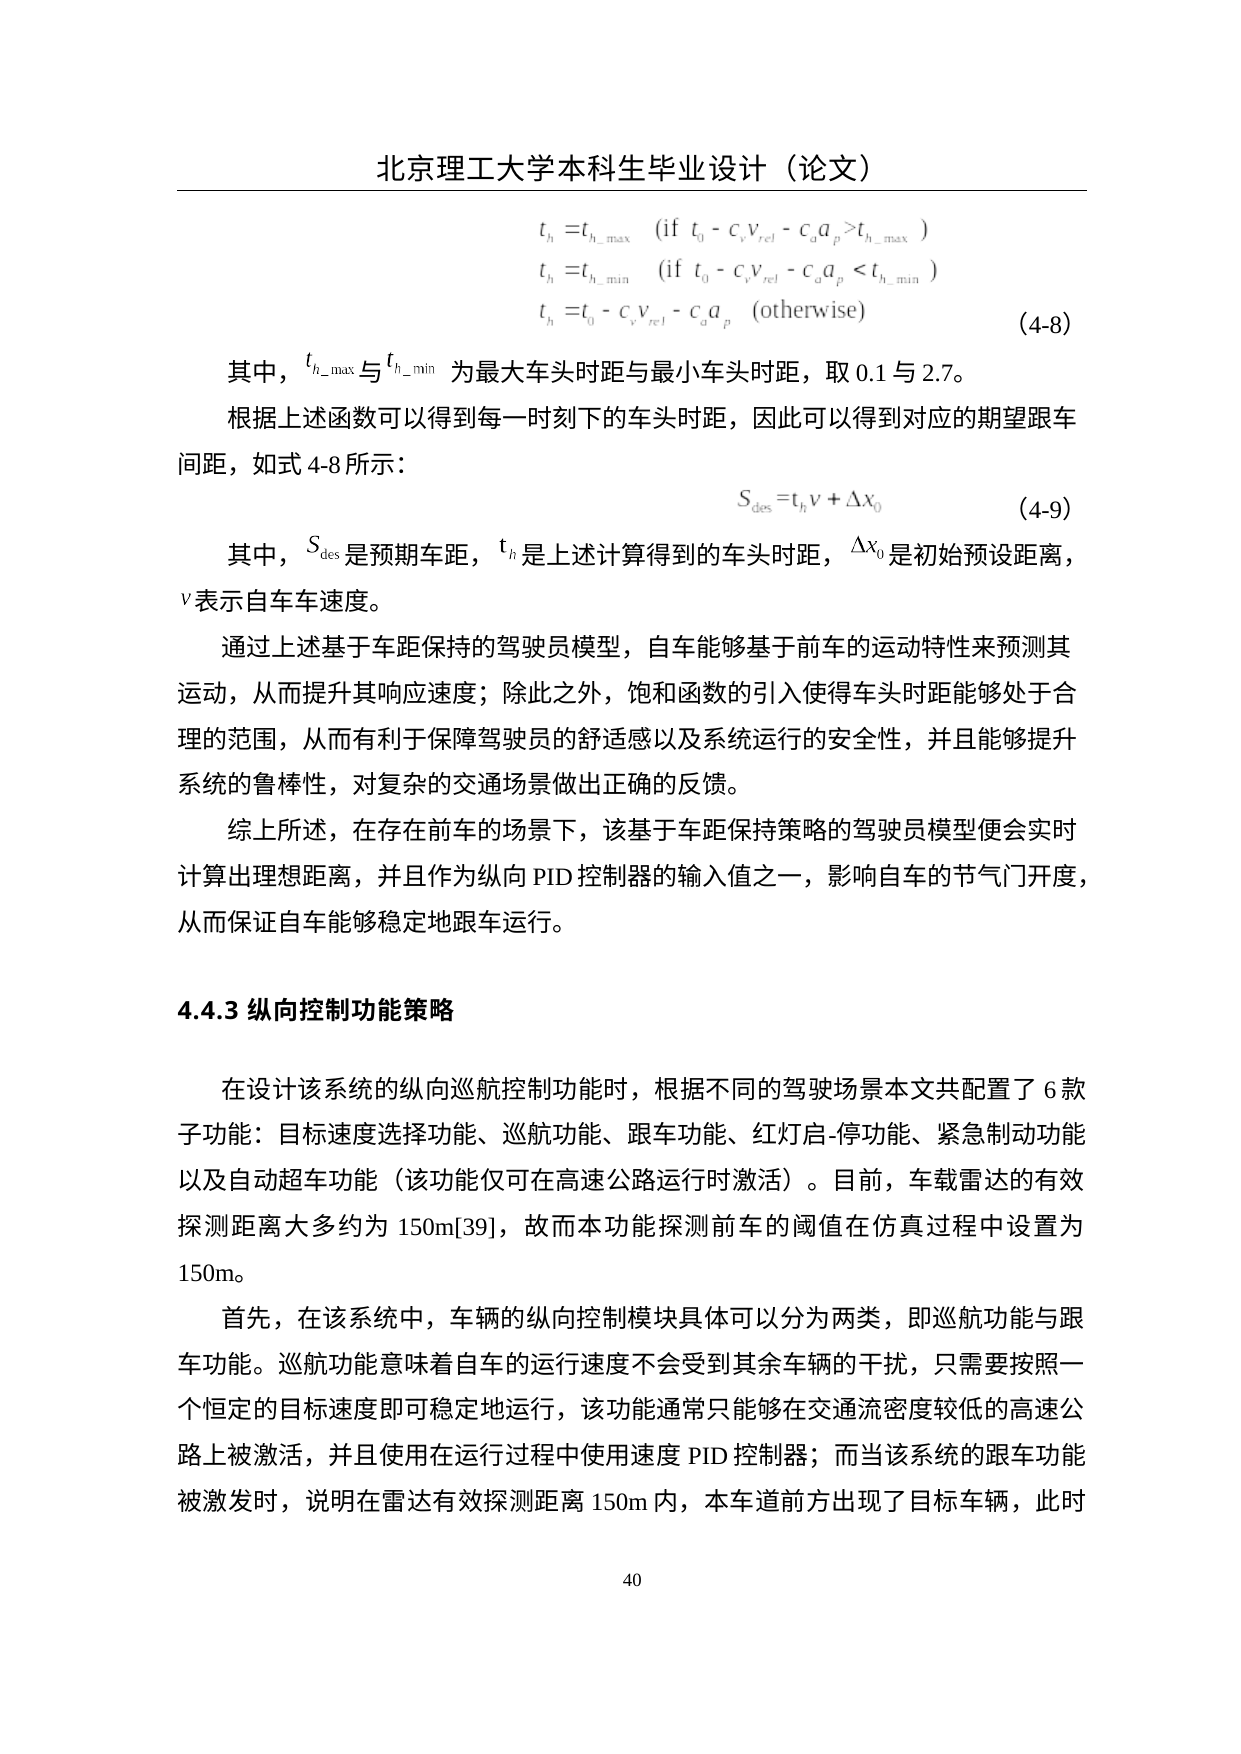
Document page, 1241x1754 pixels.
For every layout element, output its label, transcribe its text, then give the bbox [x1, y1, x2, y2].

text 在设计该系统的纵向巡航控制功能时，根据不同的驾驶场景本文共配置了6款子功能：目标速度选择功能、巡航功能、跟车功能、红灯启-停功能、紧急制动功能以及自动超车功能（该功能仅可在高速公路运行时激活）。目前，车载雷达的有效探测距离大多约为150m[39]，故而本功能探测前车的阈值在仿真过程中设置为150m。 [177, 1059, 1087, 1289]
text 综上所述，在存在前车的场景下，该基于车距保持策略的驾驶员模型便会实时计算出理想距离，并且作为纵向PID控制器的输入值之一，影响自车的节气门开度，从而保证自车能够稳定地跟车运行。 [177, 801, 1087, 939]
text （4-8） [177, 213, 1087, 341]
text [177, 1289, 1087, 1518]
text 根据上述函数可以得到每一时刻下的车头时距，因此可以得到对应的期望跟车间距，如式4-8所示： [177, 389, 1087, 480]
text 其中，是预期车距，是上述计算得到的车头时距，是初始预设距离，表示自车车速度。 [177, 526, 1087, 618]
text （4-9） [177, 480, 1087, 526]
subtitle 4.4.3 纵向控制功能策略 [177, 966, 1087, 1032]
text 其中，与为最大车头时距与最小车头时距，取0.1与2.7。 [177, 341, 1087, 389]
text 通过上述基于车距保持的驾驶员模型，自车能够基于前车的运动特性来预测其运动，从而提升其响应速度；除此之外，饱和函数的引入使得车头时距能够处于合理的范围，从而有利于保障驾驶员的舒适感以及系统运行的安全性，并且能够提升系统的鲁棒性，对复杂的交通场景做出正确的反馈。 [177, 618, 1087, 801]
